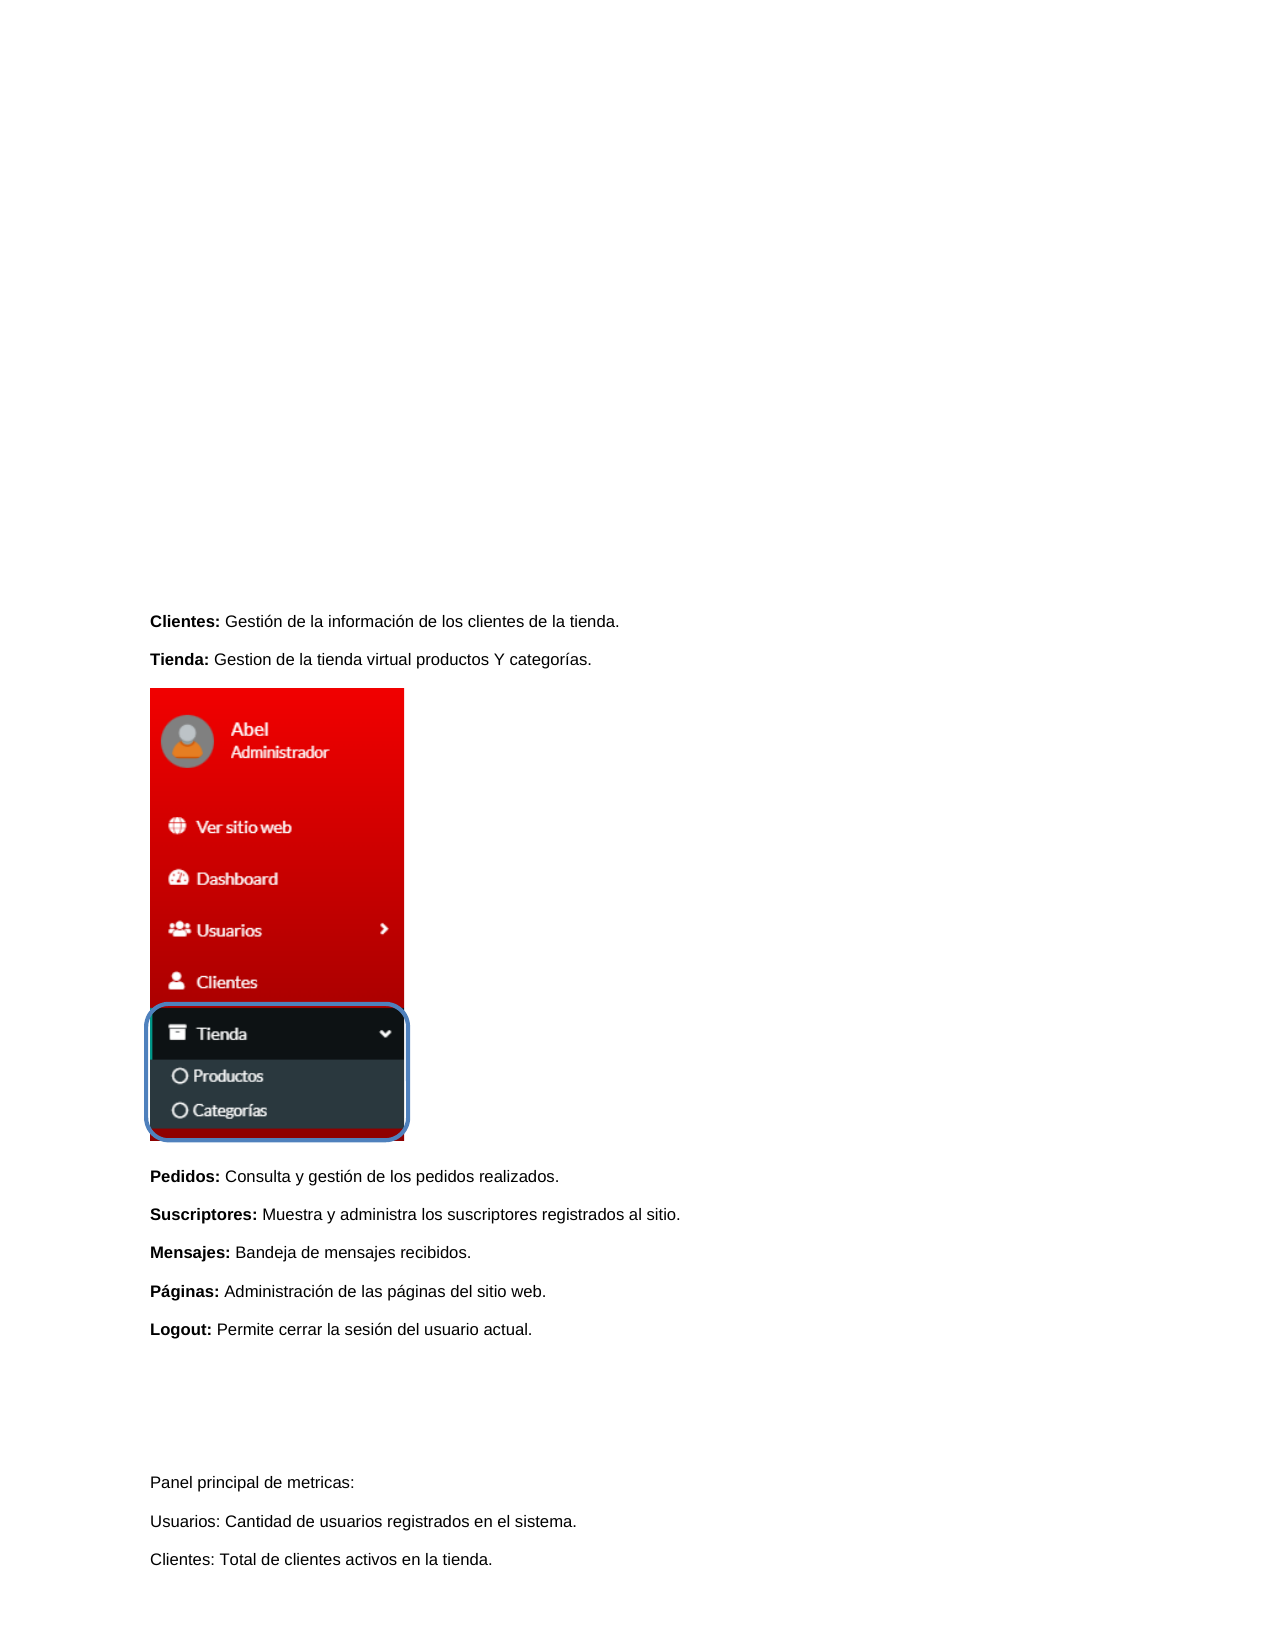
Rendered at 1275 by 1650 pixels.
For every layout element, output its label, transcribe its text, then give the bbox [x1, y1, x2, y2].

text Clientes: Total de clientes activos en la tienda. [150, 1550, 1200, 1569]
text Pedidos: Consulta y gestión de los pedidos realizados. [150, 1167, 1200, 1186]
picture [396, 1134, 405, 1141]
text Panel principal de metricas: Usuarios: Cantidad de usuarios registrados en el sistema. [150, 1473, 1200, 1531]
text Tienda: Gestion de la tienda virtual productos Y categorías. [150, 650, 1200, 669]
text Suscriptores: Muestra y administra los suscriptores registrados al sitio. [150, 1205, 1200, 1224]
picture [150, 1006, 405, 1138]
text Páginas: Administración de las páginas del sitio web. [150, 1282, 1200, 1301]
picture [150, 1135, 158, 1141]
text Mensajes: Bandeja de mensajes recibidos. [150, 1243, 1200, 1262]
picture [150, 688, 405, 1010]
text Clientes: Gestión de la información de los clientes de la tienda. [150, 612, 1200, 631]
text Logout: Permite cerrar la sesión del usuario actual. [150, 1320, 1200, 1339]
